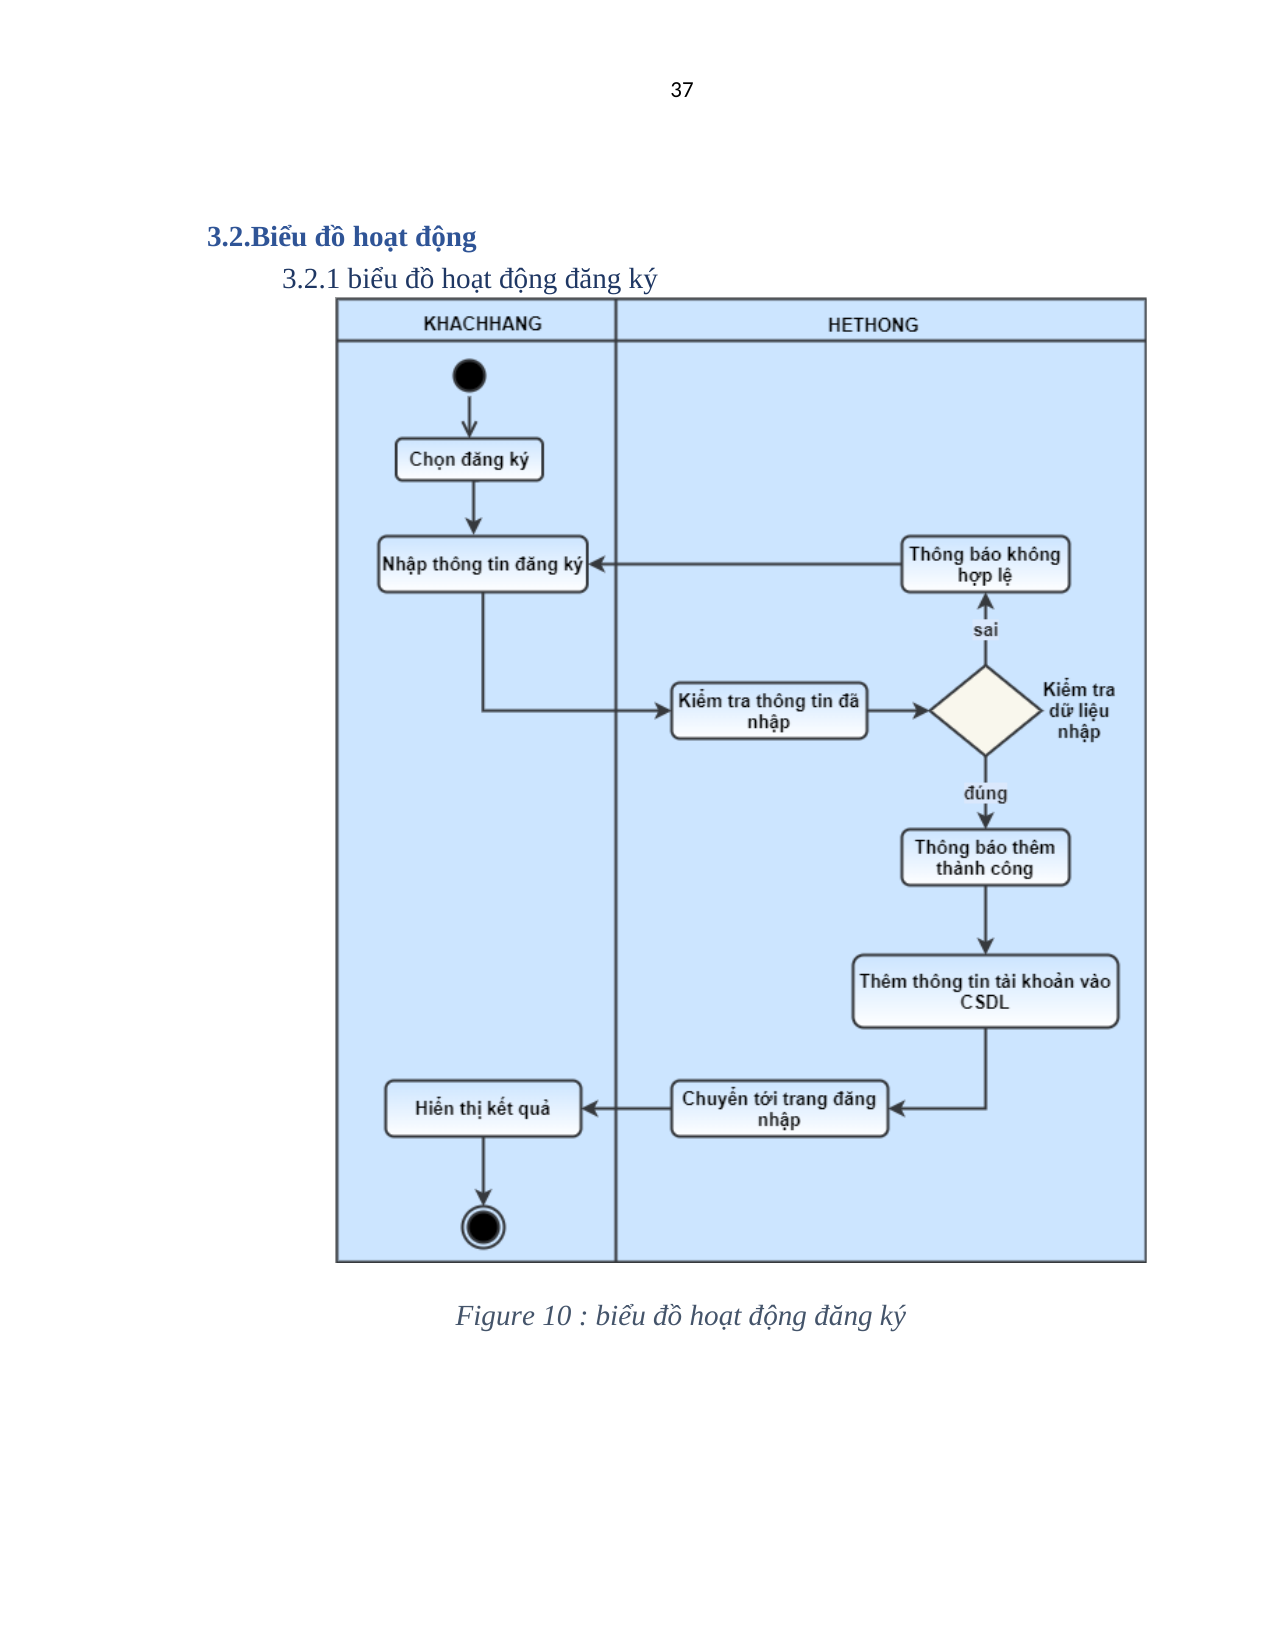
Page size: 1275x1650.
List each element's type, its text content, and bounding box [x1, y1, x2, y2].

text Figure 10 : biểu đồ hoạt động đăng ký [207, 1298, 1157, 1331]
picture [335, 297, 1147, 1263]
subtitle 3.2.1 biểu đồ hoạt động đăng ký [207, 262, 1157, 295]
subtitle 3.2.Biểu đồ hoạt động [207, 219, 1157, 252]
